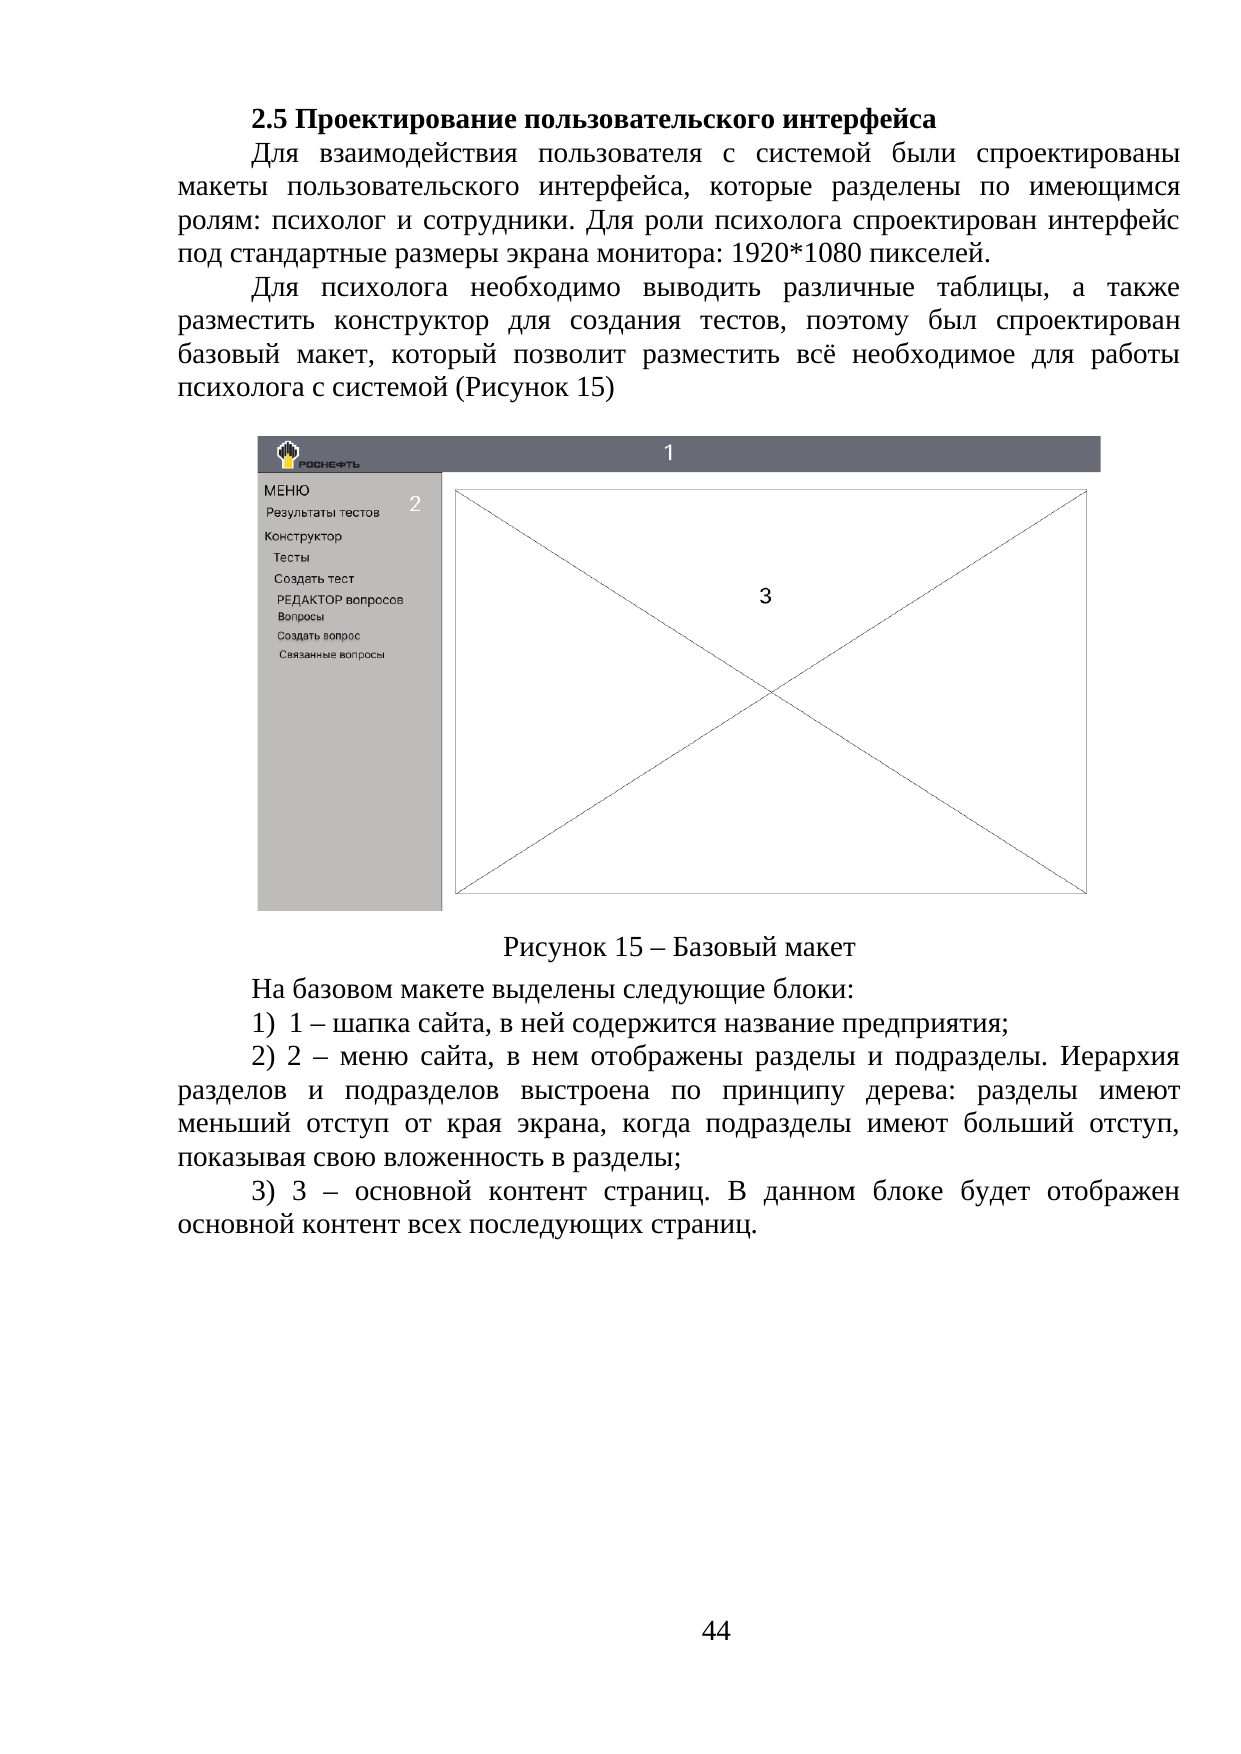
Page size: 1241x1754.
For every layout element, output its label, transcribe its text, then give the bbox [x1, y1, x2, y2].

picture [257, 436, 1101, 911]
text На базовом макете выделены следующие блоки: [177, 971, 1181, 1005]
text 2) 2 – меню сайта, в нем отображены разделы и подразделы. Иерархия разделов и подразделов выстроена по принципу дерева: разделы имеют меньший отступ от края экрана, когда подразделы имеют больший отступ, показывая свою вложенность в разделы; [177, 1038, 1181, 1173]
text Для психолога необходимо выводить различные таблицы, а также разместить конструктор для создания тестов, поэтому был спроектирован базовый макет, который позволит разместить всё необходимое для работы психолога с системой (Рисунок 15) [177, 269, 1181, 403]
text Рисунок – Базовый макет [177, 929, 1181, 963]
list 1 – шапка сайта, в ней содержится название предприятия; [251, 1005, 1181, 1038]
text Для взаимодействия пользователя с системой были спроектированы макеты пользовательского интерфейса, которые разделены по имеющимся ролям: психолог и сотрудники. Для роли психолога спроектирован интерфейс под стандартные размеры экрана монитора: 1920*1080 пикселей. [177, 135, 1181, 269]
text 3) 3 – основной контент страниц. В данном блоке будет отображен основной контент всех последующих страниц. [177, 1173, 1181, 1240]
subtitle 2.5 Проектирование пользовательского интерфейса [177, 101, 1181, 135]
